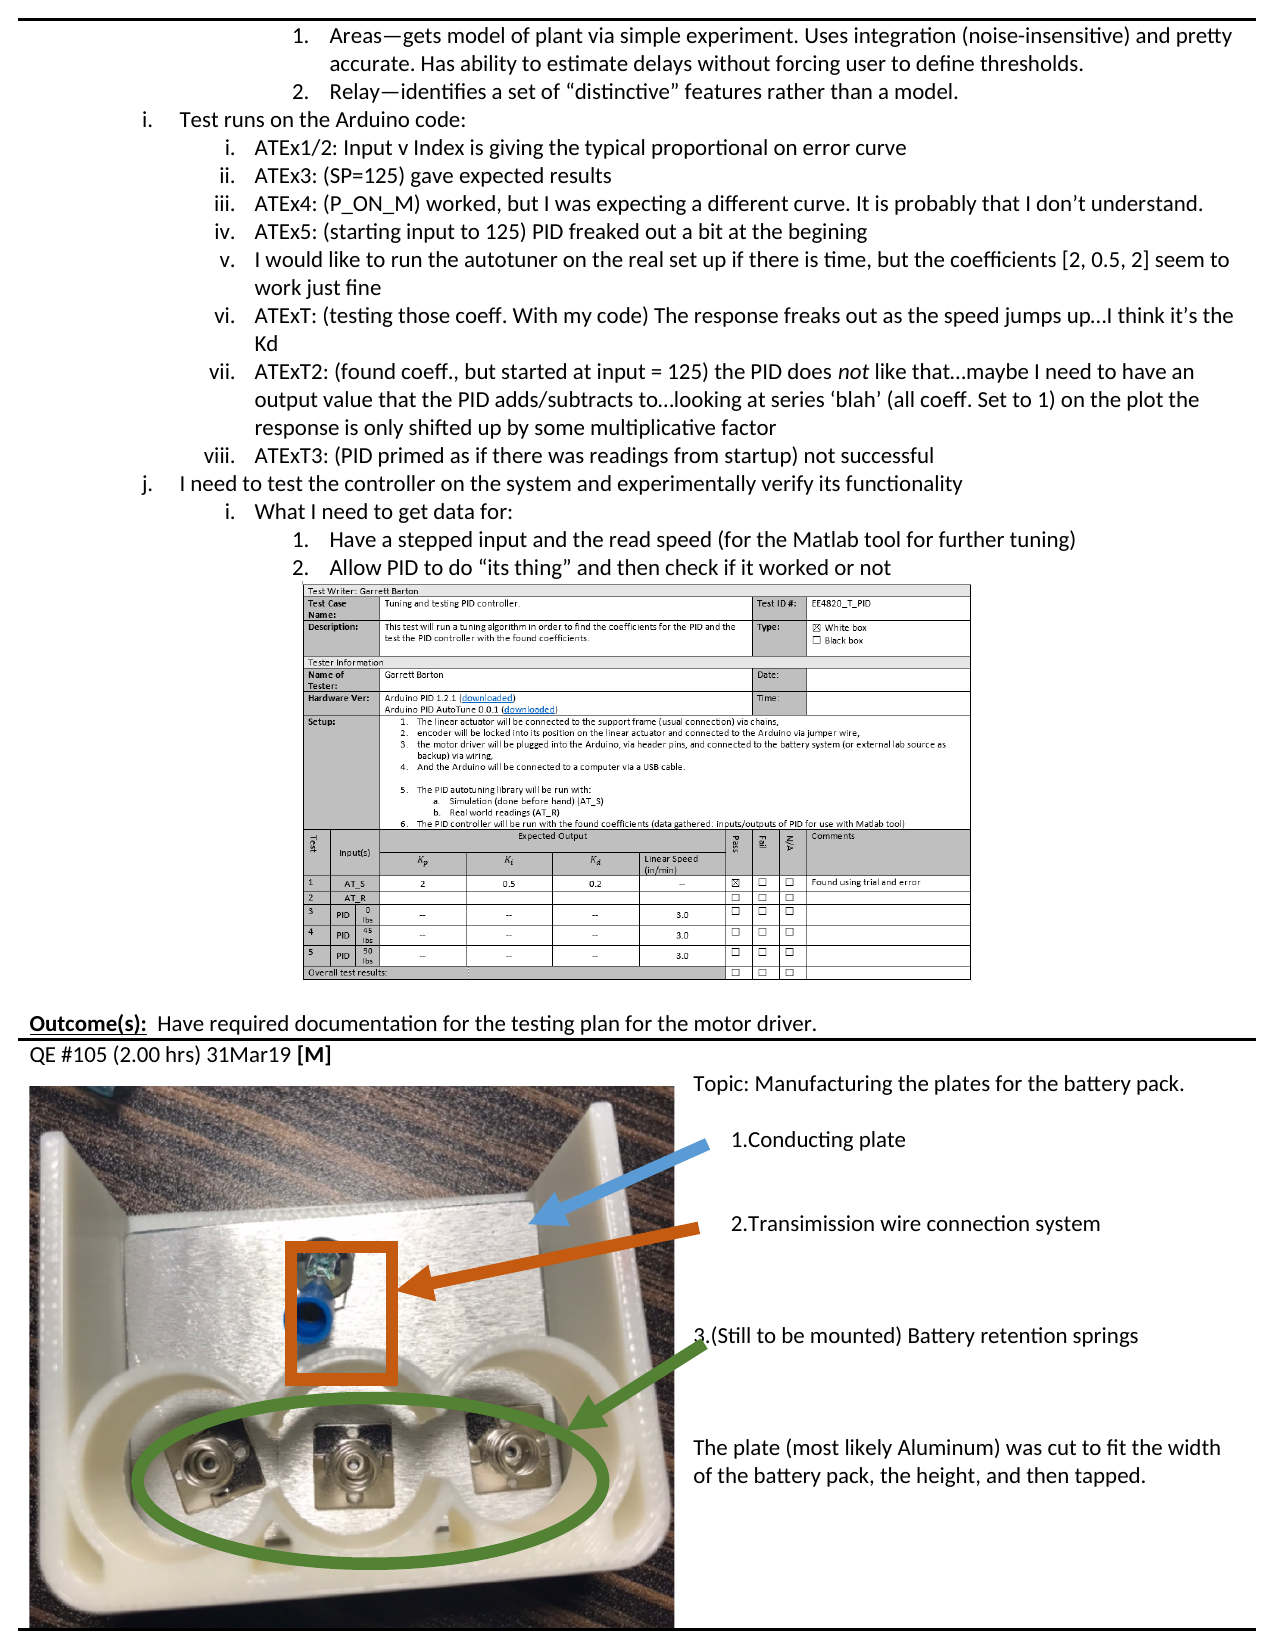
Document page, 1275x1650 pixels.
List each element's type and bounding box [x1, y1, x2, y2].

picture [301, 581, 972, 982]
picture [297, 1253, 386, 1373]
picture [144, 1405, 596, 1557]
picture [29, 1086, 675, 1628]
table_cell [18, 1041, 1256, 1627]
table_cell [18, 21, 1256, 1037]
